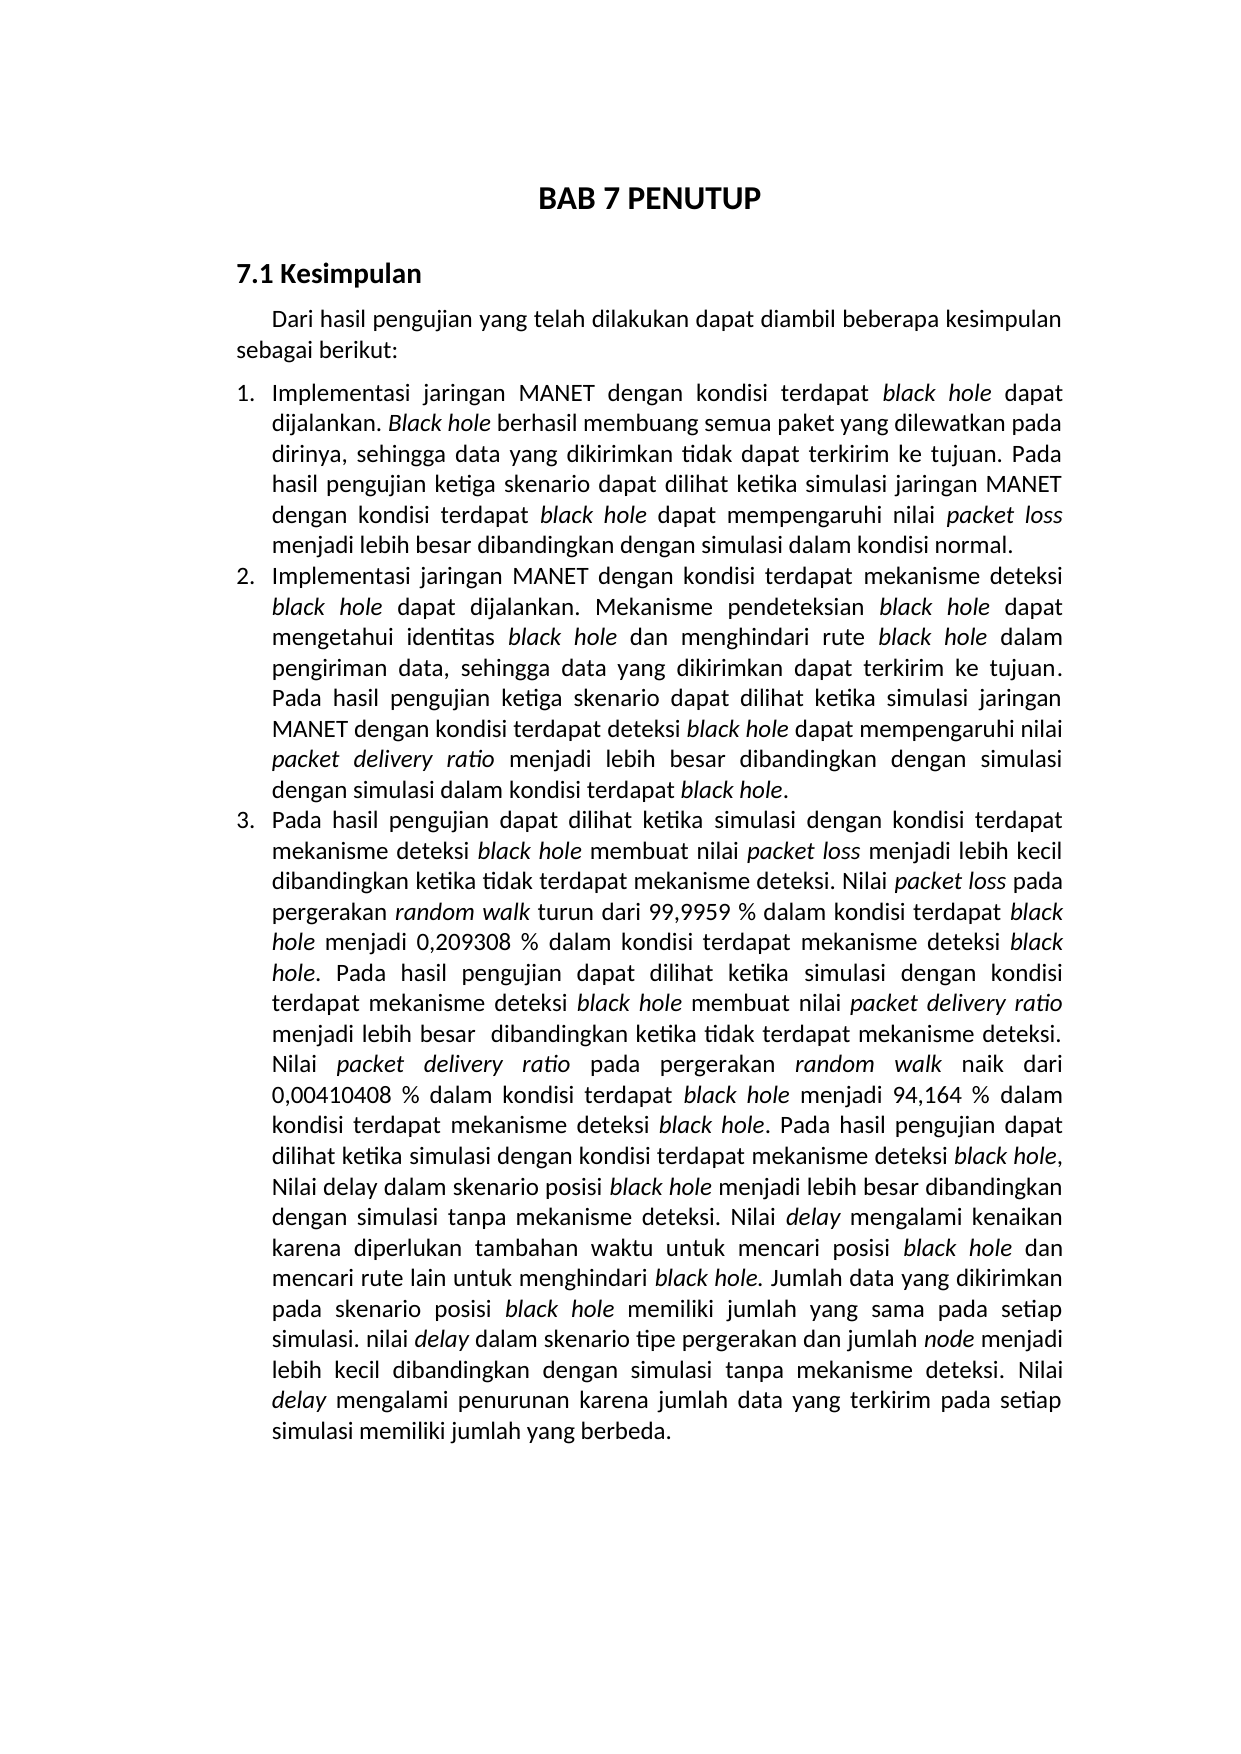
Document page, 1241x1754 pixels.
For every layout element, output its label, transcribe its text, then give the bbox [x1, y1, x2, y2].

list Implementasi jaringan MANET dengan kondisi terdapat black hole dapat dijalankan. Black hole berhasil membuang semua paket yang dilewatkan pada dirinya, sehingga data yang dikirimkan tidak dapat terkirim ke tujuan. Pada hasil pengujian ketiga skenario dapat dilihat ketika simulasi jaringan MANET dengan kondisi terdapat black hole dapat mempengaruhi nilai packet loss menjadi lebih besar dibandingkan dengan simulasi dalam kondisi normal. [236, 377, 1063, 560]
list Implementasi jaringan MANET dengan kondisi terdapat mekanisme deteksi black hole dapat dijalankan. Mekanisme pendeteksian black hole dapat mengetahui identitas black hole dan menghindari rute black hole dalam pengiriman data, sehingga data yang dikirimkan dapat terkirim ke tujuan. Pada hasil pengujian ketiga skenario dapat dilihat ketika simulasi jaringan MANET dengan kondisi terdapat deteksi black hole dapat mempengaruhi nilai packet delivery ratio menjadi lebih besar dibandingkan dengan simulasi dengan simulasi dalam kondisi terdapat black hole. [236, 560, 1063, 804]
subtitle PENUTUP [236, 177, 1063, 218]
subtitle Kesimpulan [236, 255, 1063, 291]
list Pada hasil pengujian dapat dilihat ketika simulasi dengan kondisi terdapat mekanisme deteksi black hole membuat nilai packet loss menjadi lebih kecil dibandingkan ketika tidak terdapat mekanisme deteksi. Nilai packet loss pada pergerakan random walk turun dari 99,9959 % dalam kondisi terdapat black hole menjadi 0,209308 % dalam kondisi terdapat mekanisme deteksi black hole. Pada hasil pengujian dapat dilihat ketika simulasi dengan kondisi terdapat mekanisme deteksi black hole membuat nilai packet delivery ratio menjadi lebih besar dibandingkan ketika tidak terdapat mekanisme deteksi. Nilai packet delivery ratio pada pergerakan random walk naik dari 0,00410408 % dalam kondisi terdapat black hole menjadi 94,164 % dalam kondisi terdapat mekanisme deteksi black hole. Pada hasil pengujian dapat dilihat ketika simulasi dengan kondisi terdapat mekanisme deteksi black hole, Nilai delay dalam skenario posisi black hole menjadi lebih besar dibandingkan dengan simulasi tanpa mekanisme deteksi. Nilai delay mengalami kenaikan karena diperlukan tambahan waktu untuk mencari posisi black hole dan mencari rute lain untuk menghindari black hole. Jumlah data yang dikirimkan pada skenario posisi black hole memiliki jumlah yang sama pada setiap simulasi. nilai delay dalam skenario tipe pergerakan dan jumlah node menjadi lebih kecil dibandingkan dengan simulasi tanpa mekanisme deteksi. Nilai delay mengalami penurunan karena jumlah data yang terkirim pada setiap simulasi memiliki jumlah yang berbeda. [236, 804, 1063, 1445]
text Dari hasil pengujian yang telah dilakukan dapat diambil beberapa kesimpulan sebagai berikut: [236, 303, 1063, 364]
